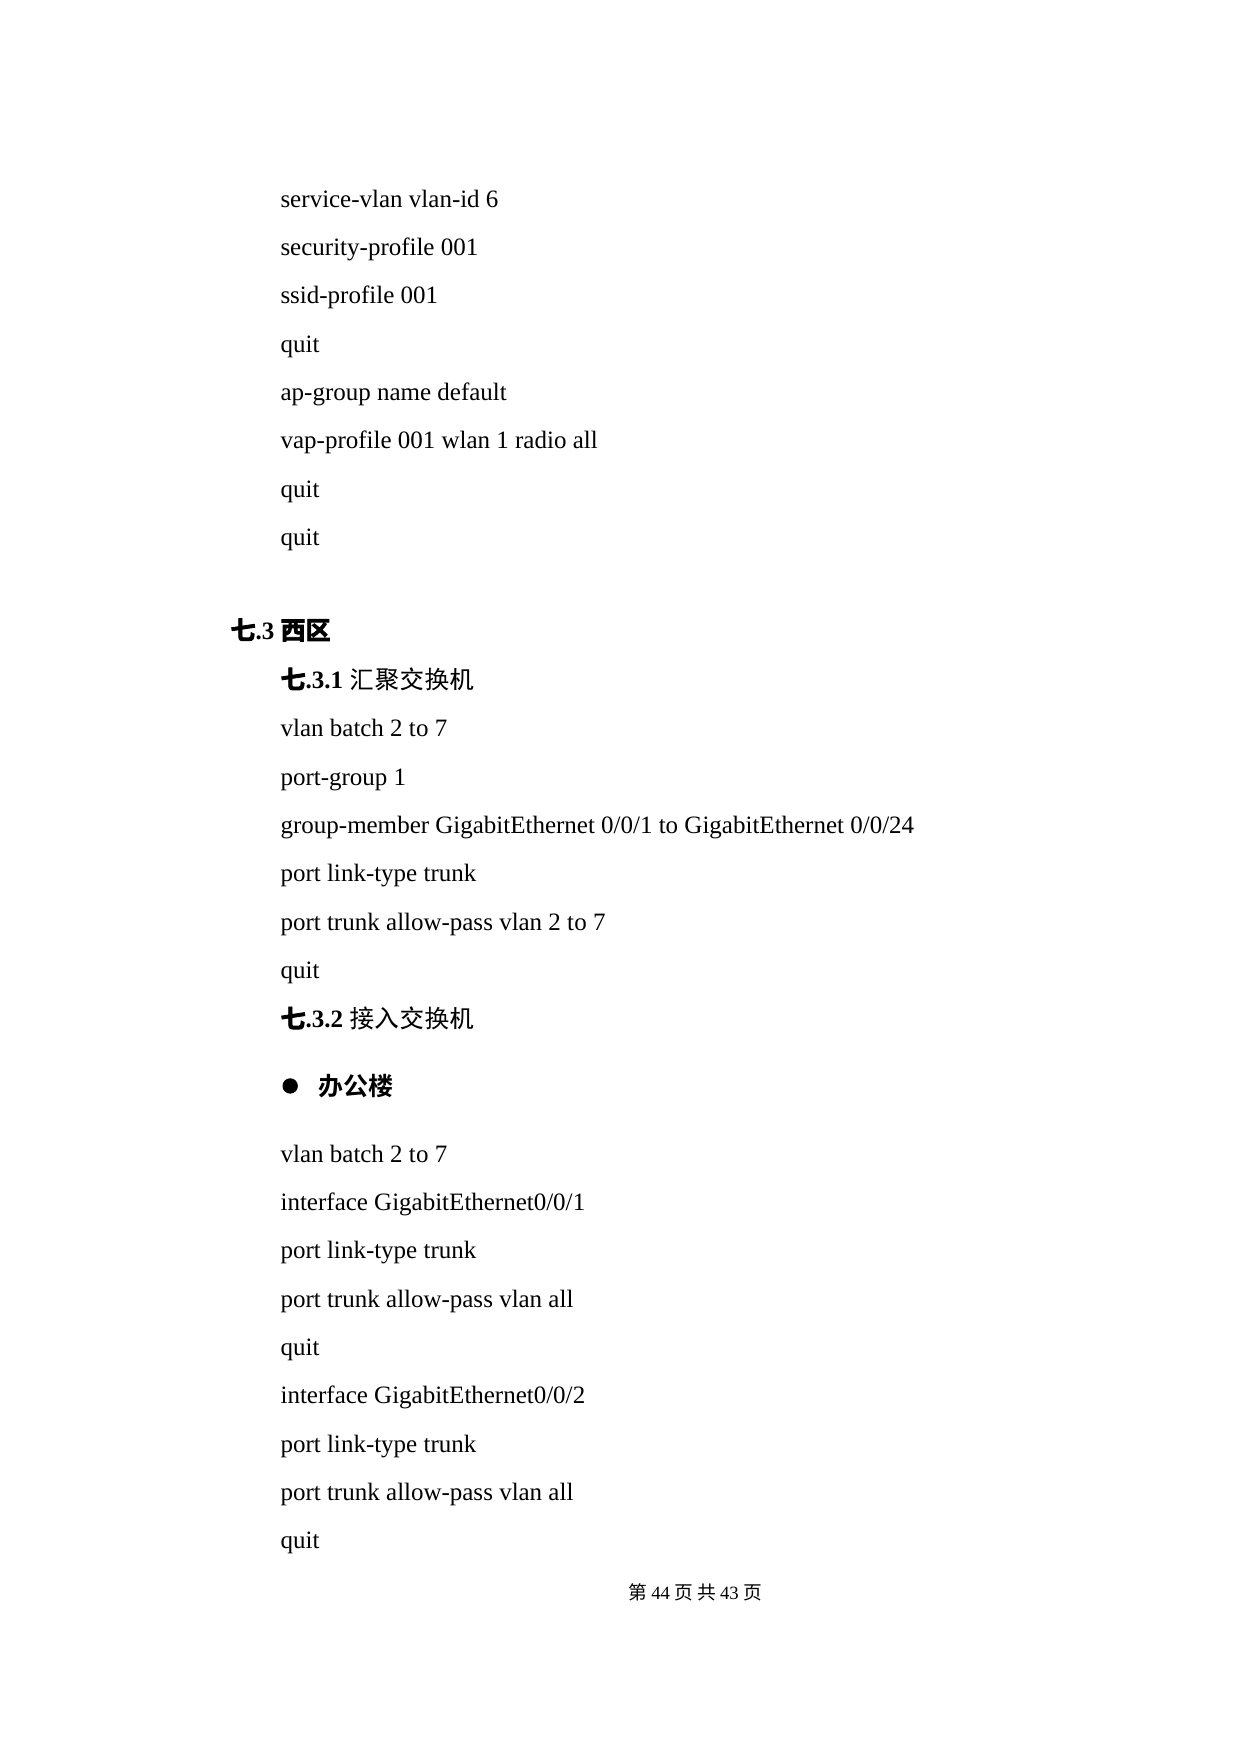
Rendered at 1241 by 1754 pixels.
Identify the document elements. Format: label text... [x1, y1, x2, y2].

text port link-type trunk [230, 856, 1122, 890]
text port link-type trunk [230, 1233, 1122, 1267]
text port link-type trunk [230, 1426, 1122, 1460]
text ssid-profile 001 [230, 278, 1122, 312]
text quit [230, 519, 1122, 553]
text interface GigabitEthernet0/0/2 [230, 1378, 1122, 1412]
text vlan batch 2 to 7 [230, 711, 1122, 745]
subtitle 西区 [230, 613, 1122, 647]
text port trunk allow-pass vlan all [230, 1281, 1122, 1315]
text quit [230, 326, 1122, 360]
text ap-group name default [230, 374, 1122, 408]
text quit [230, 1523, 1122, 1557]
text group-member GigabitEthernet 0/0/1 to GigabitEthernet 0/0/24 [230, 808, 1122, 842]
text vlan batch 2 to 7 [230, 1136, 1122, 1170]
text port trunk allow-pass vlan all [230, 1474, 1122, 1508]
text security-profile 001 [230, 229, 1122, 263]
text quit [230, 1329, 1122, 1363]
text interface GigabitEthernet0/0/1 [230, 1184, 1122, 1218]
text port-group 1 [230, 759, 1122, 793]
subtitle 接入交换机 [230, 1001, 1122, 1035]
text vap-profile 001 wlan 1 radio all [230, 423, 1122, 457]
text port trunk allow-pass vlan 2 to 7 [230, 904, 1122, 938]
subtitle 汇聚交换机 [230, 662, 1122, 696]
list 办公楼 [230, 1050, 1122, 1118]
text quit [230, 471, 1122, 505]
text service-vlan vlan-id 6 [230, 181, 1122, 215]
text quit [230, 953, 1122, 987]
